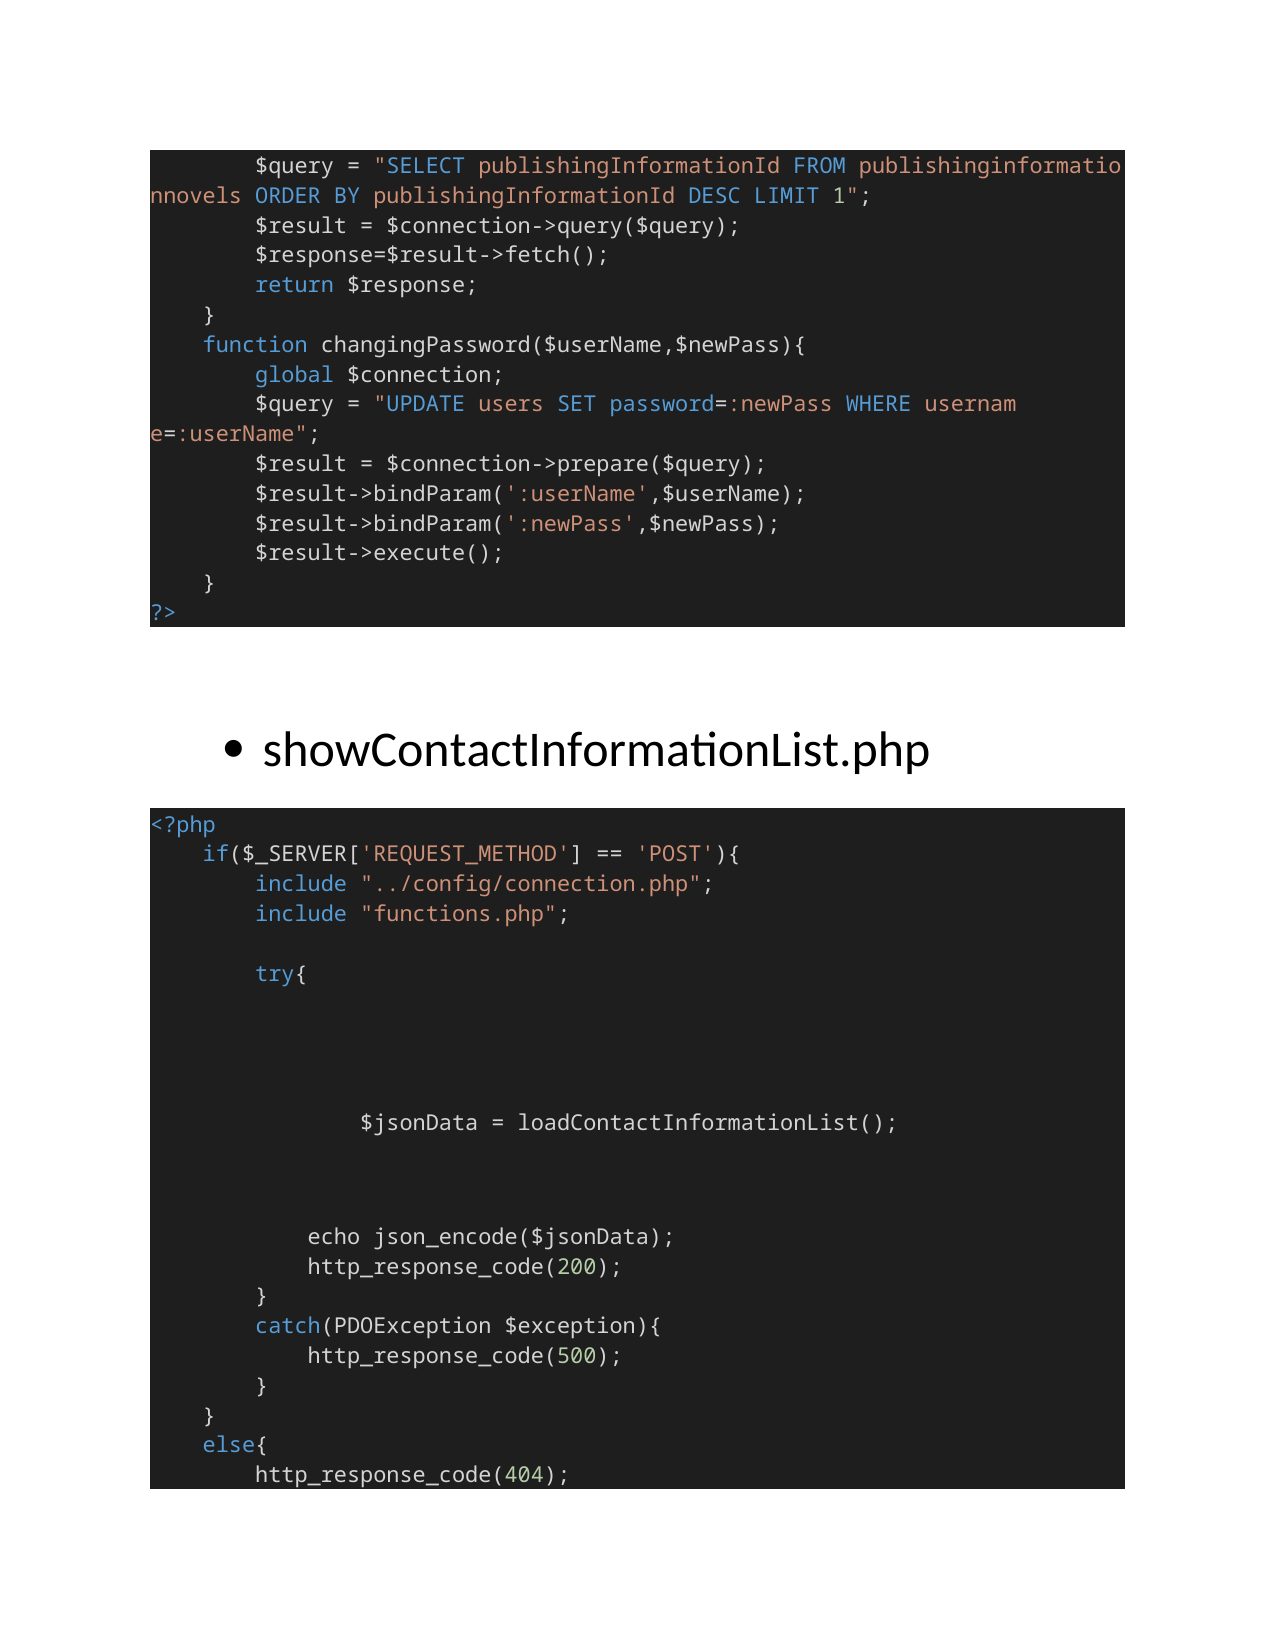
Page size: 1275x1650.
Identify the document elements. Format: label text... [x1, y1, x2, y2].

text http_response_code(500); [150, 1340, 1125, 1370]
text <?php [150, 808, 1125, 838]
text if($_SERVER['REQUEST_METHOD'] == 'POST'){ [150, 838, 1125, 868]
text http_response_code(404); [150, 1459, 1125, 1489]
text $query = "SELECT publishingInformationId FROM publishinginformationnovels ORDER BY publishingInformationId DESC LIMIT 1"; [150, 150, 1125, 209]
text echo json_encode($jsonData); [150, 1221, 1125, 1251]
text $result = $connection->query($query); [150, 209, 1125, 239]
text else{ [150, 1429, 1125, 1459]
text } [150, 1370, 1125, 1399]
text try{ [150, 957, 1125, 987]
text } [150, 1399, 1125, 1429]
text } [150, 299, 1125, 329]
text $response=$result->fetch(); [150, 239, 1125, 269]
text http_response_code(200); [150, 1251, 1125, 1280]
text } [150, 567, 1125, 597]
text global $connection; [150, 358, 1125, 388]
text $query = "UPDATE users SET password=:newPass WHERE username=:userName"; [150, 388, 1125, 448]
list showContactInformationList.php [225, 718, 1125, 779]
text include "functions.php"; [150, 898, 1125, 928]
text $result->execute(); [150, 537, 1125, 567]
text } [150, 1280, 1125, 1310]
text $result->bindParam(':newPass',$newPass); [150, 507, 1125, 537]
text function changingPassword($userName,$newPass){ [150, 329, 1125, 358]
text ?> [150, 597, 1125, 627]
text $result->bindParam(':userName',$userName); [150, 478, 1125, 507]
text catch(PDOException $exception){ [150, 1310, 1125, 1340]
text include "../config/connection.php"; [150, 868, 1125, 898]
text $result = $connection->prepare($query); [150, 448, 1125, 478]
text $jsonData = loadContactInformationList(); [150, 1106, 1125, 1136]
text return $response; [150, 269, 1125, 299]
